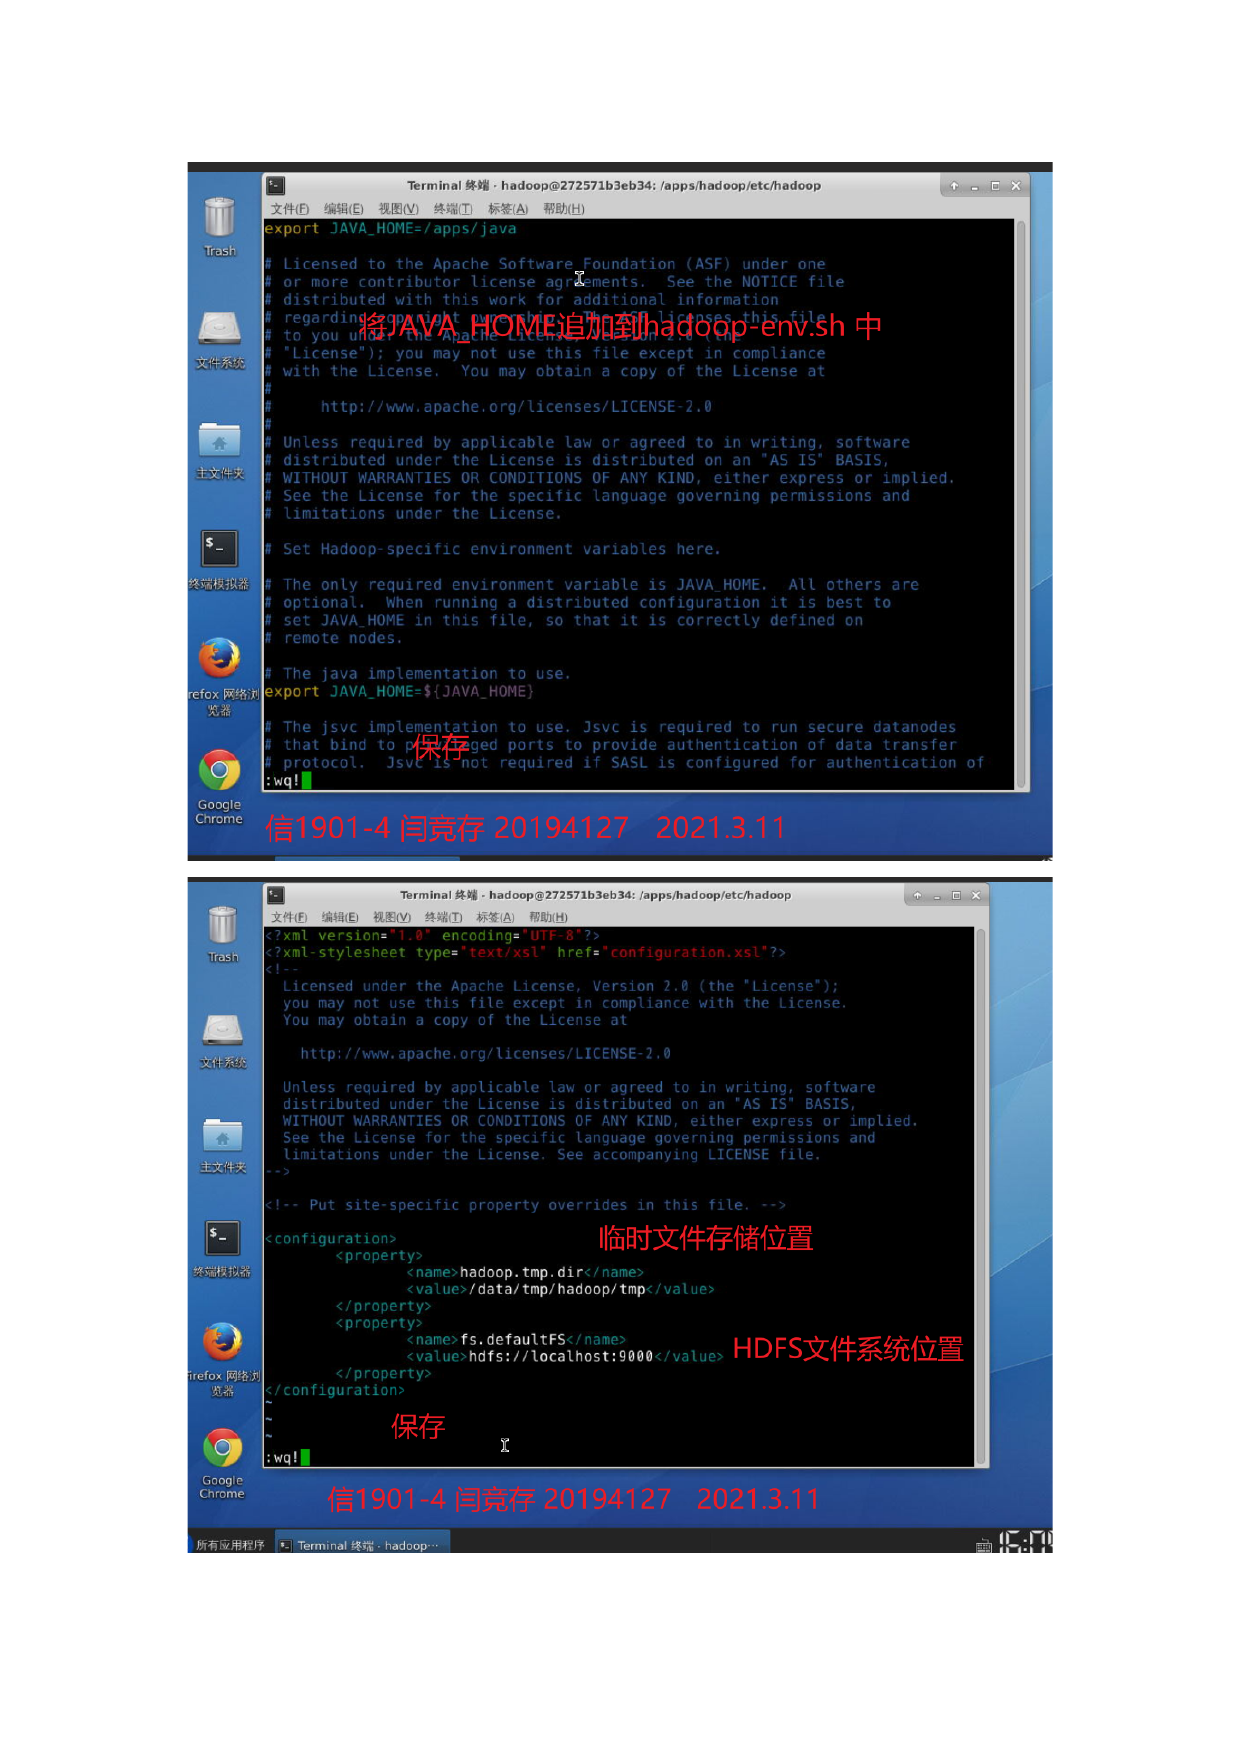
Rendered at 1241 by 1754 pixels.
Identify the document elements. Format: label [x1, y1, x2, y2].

picture [187, 162, 1053, 861]
picture [187, 877, 1053, 1553]
